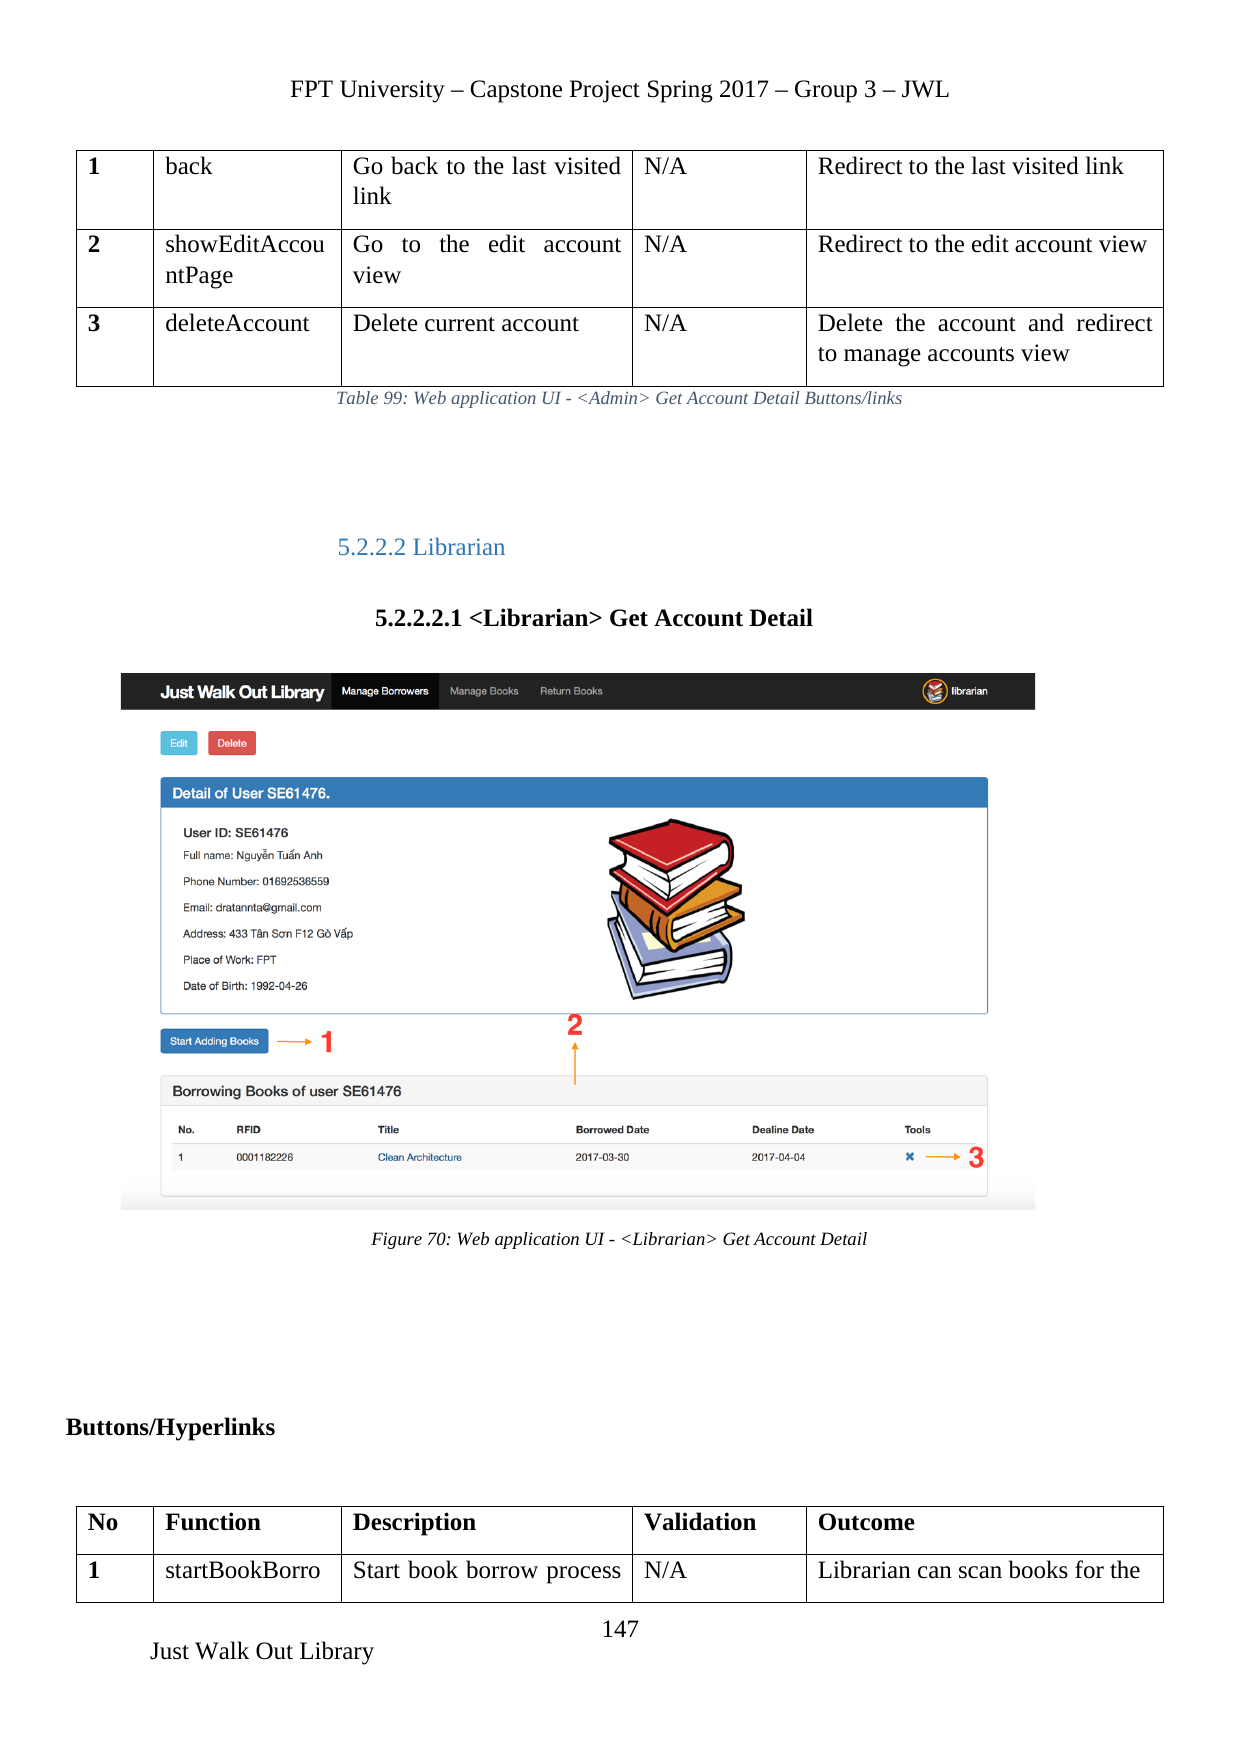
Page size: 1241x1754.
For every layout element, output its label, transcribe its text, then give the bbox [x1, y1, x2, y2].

text Figure 70: Web application UI - <Librarian> Get Account Detail [150, 1228, 1090, 1249]
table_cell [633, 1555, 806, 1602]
subtitle Librarian [337, 532, 1090, 560]
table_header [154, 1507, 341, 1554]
text Table 99: Web application UI - <Admin> Get Account Detail Buttons/links [150, 387, 1090, 408]
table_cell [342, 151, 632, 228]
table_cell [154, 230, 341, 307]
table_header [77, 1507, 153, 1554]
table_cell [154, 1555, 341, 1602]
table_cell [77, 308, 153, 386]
picture [120, 673, 1035, 1210]
text Buttons/Hyperlinks [66, 1412, 1090, 1440]
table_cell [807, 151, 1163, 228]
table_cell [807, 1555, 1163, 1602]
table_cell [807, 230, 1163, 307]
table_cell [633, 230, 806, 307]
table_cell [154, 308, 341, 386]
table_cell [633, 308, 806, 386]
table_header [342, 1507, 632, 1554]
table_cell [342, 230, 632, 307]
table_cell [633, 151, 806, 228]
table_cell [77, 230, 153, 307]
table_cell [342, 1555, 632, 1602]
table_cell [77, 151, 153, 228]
subtitle <Librarian> Get Account Detail [375, 603, 1090, 631]
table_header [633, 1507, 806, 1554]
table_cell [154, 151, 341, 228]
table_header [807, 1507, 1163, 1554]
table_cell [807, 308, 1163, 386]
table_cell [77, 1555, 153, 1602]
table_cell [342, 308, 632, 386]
